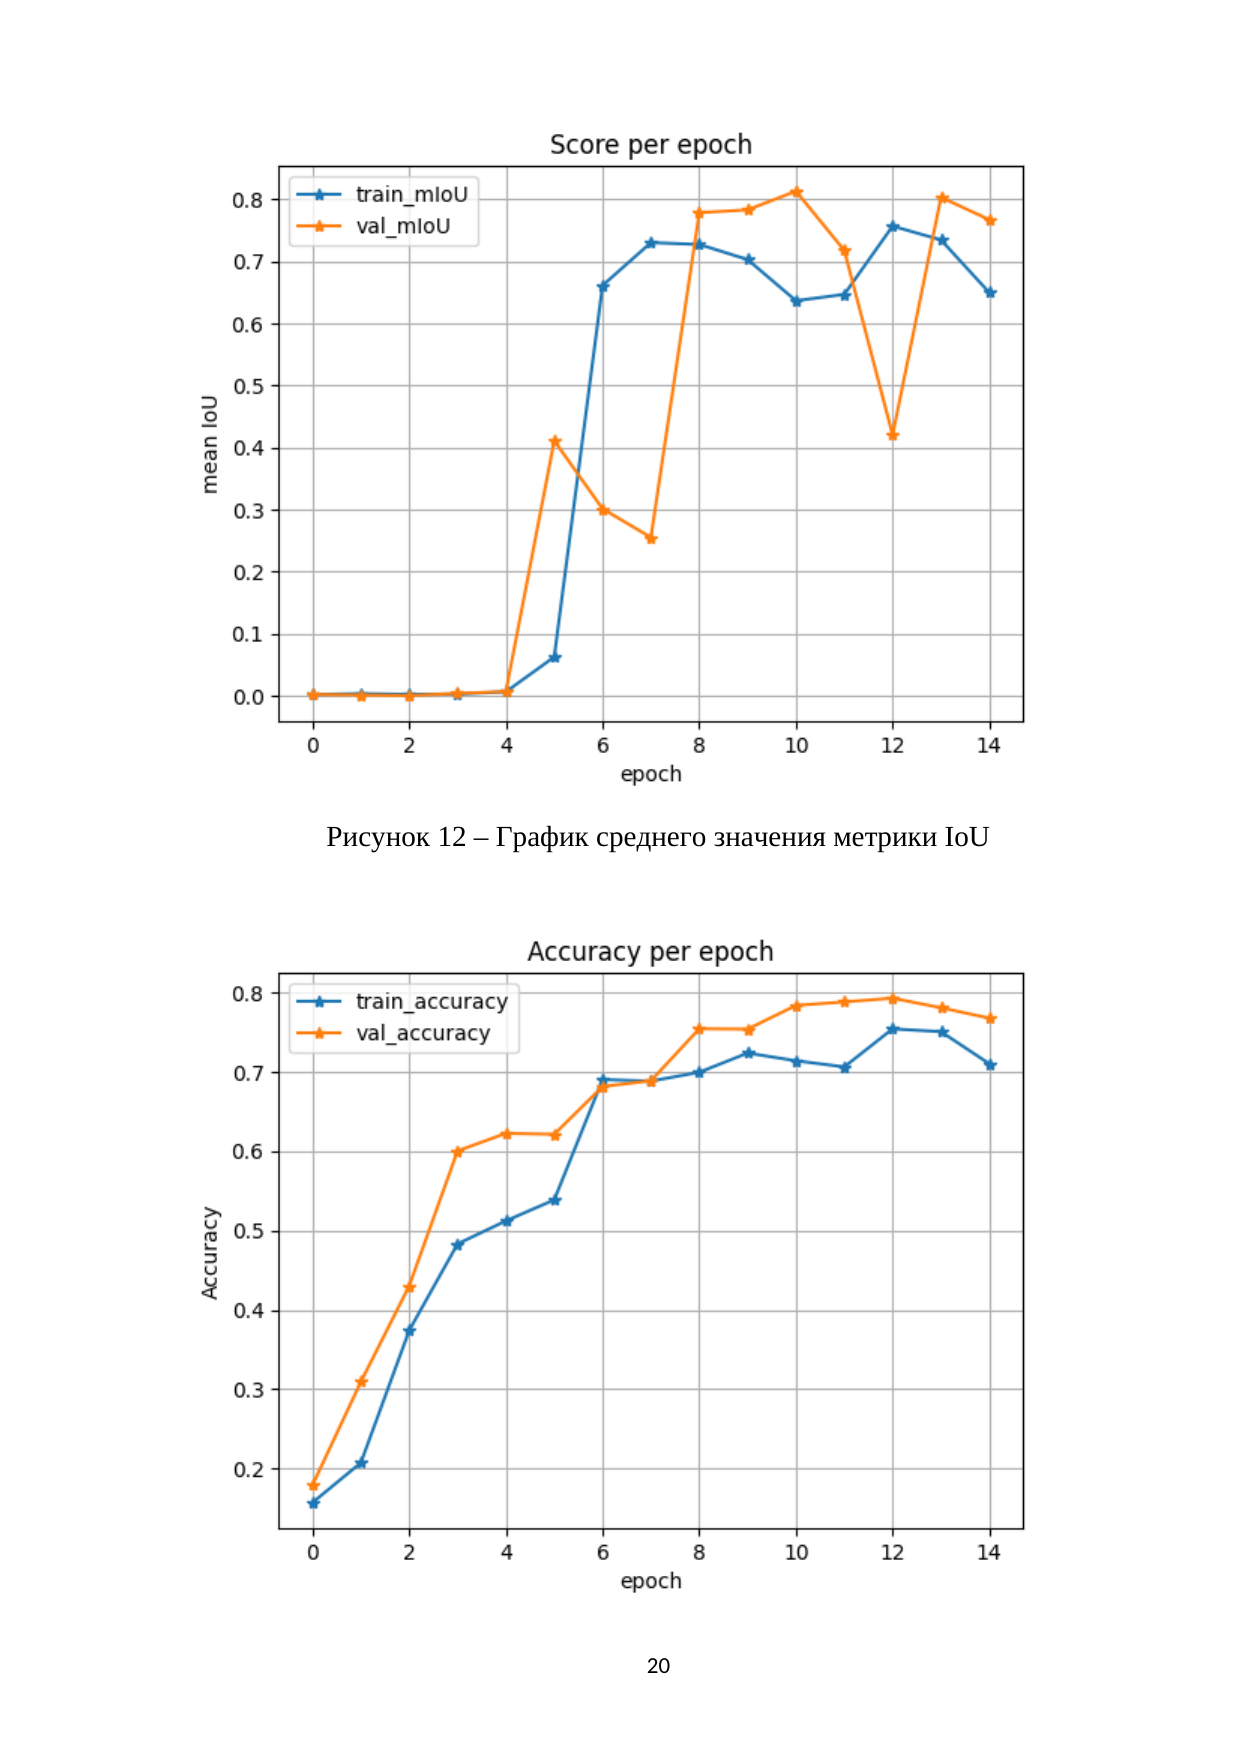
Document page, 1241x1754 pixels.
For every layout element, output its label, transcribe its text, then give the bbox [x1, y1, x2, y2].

picture [187, 118, 1038, 801]
picture [187, 925, 1038, 1608]
text Рисунок 12 – График среднего значения метрики IoU [150, 819, 1166, 853]
